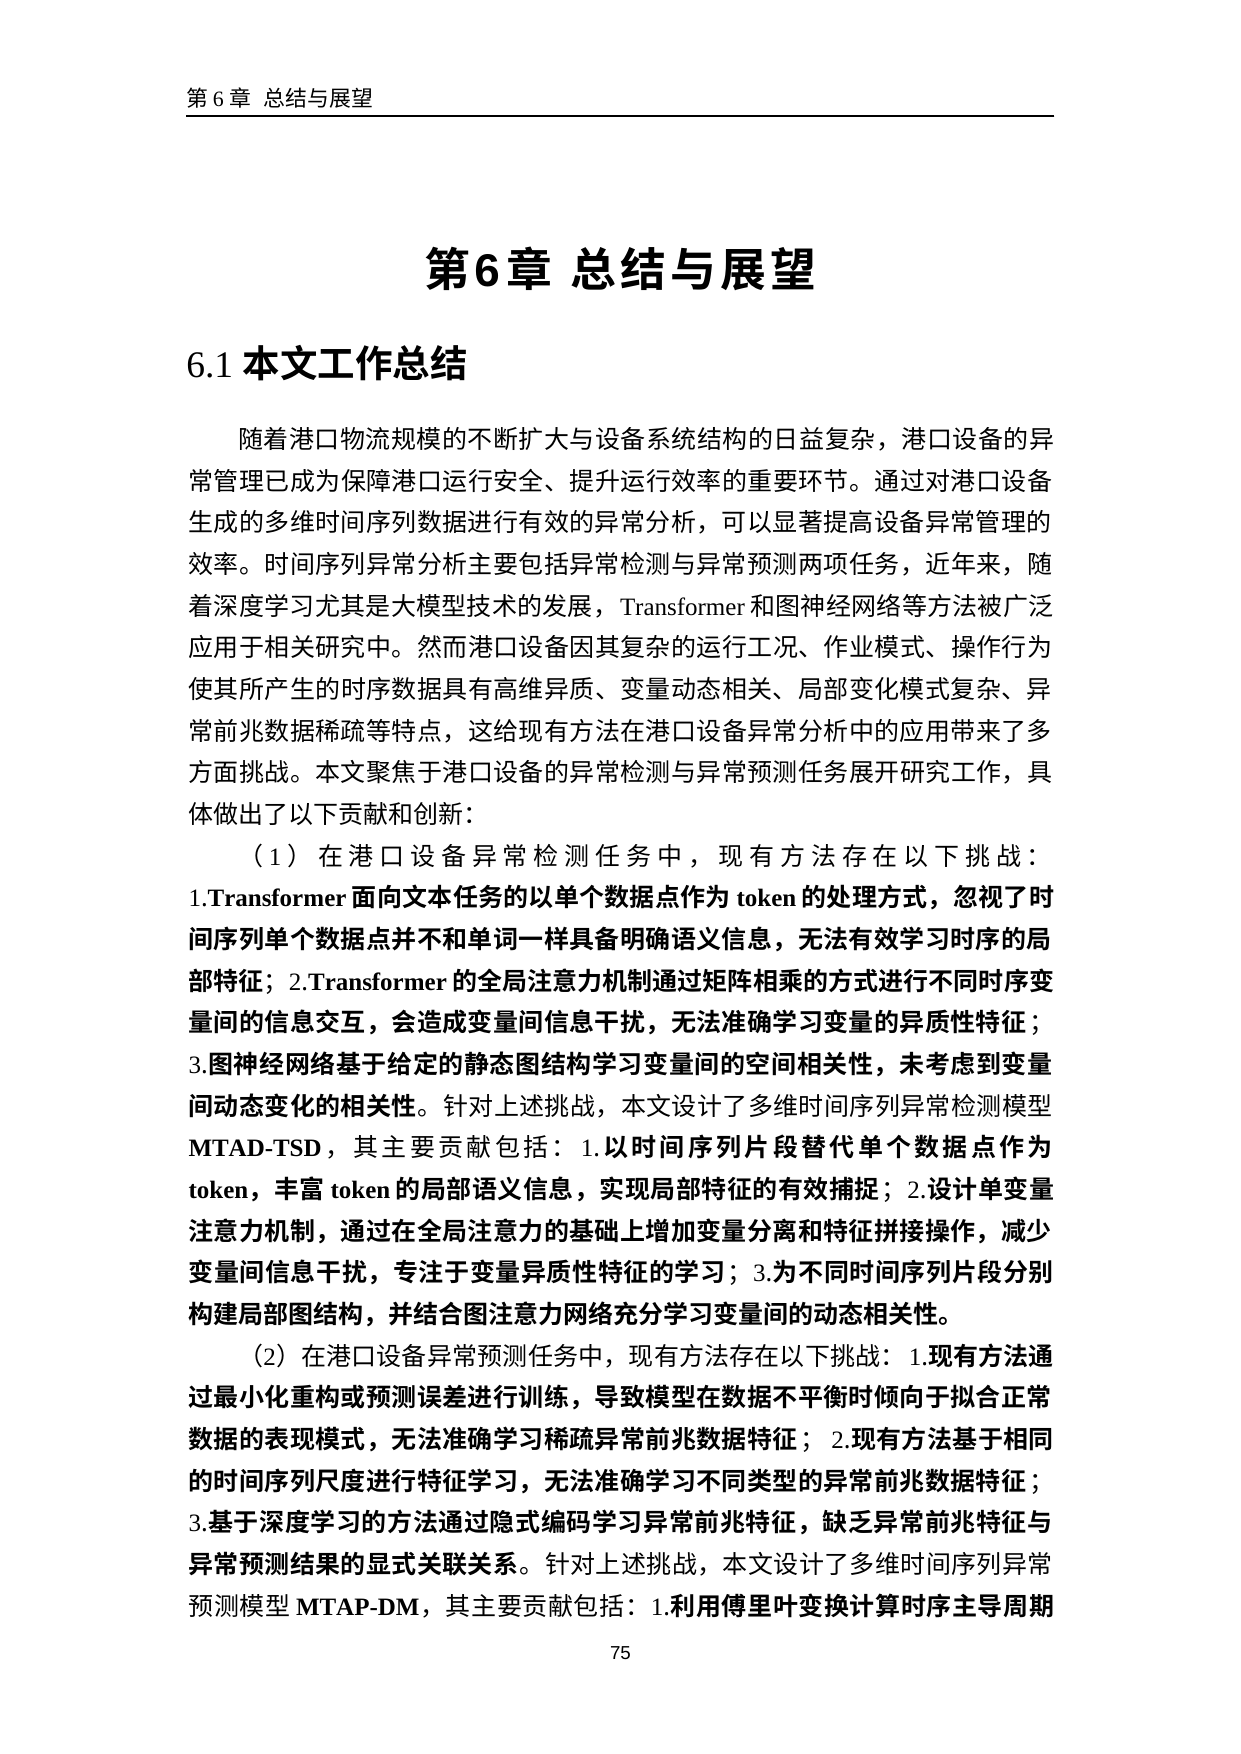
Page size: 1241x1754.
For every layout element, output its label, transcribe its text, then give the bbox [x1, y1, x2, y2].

text （1）在港口设备异常检测任务中，现有方法存在以下挑战：1.Transformer面向文本任务的以单个数据点作为token的处理方式，忽视了时间序列单个数据点并不和单词一样具备明确语义信息，无法有效学习时序的局部特征；2.Transformer的全局注意力机制通过矩阵相乘的方式进行不同时序变量间的信息交互，会造成变量间信息干扰，无法准确学习变量的异质性特征；3.图神经网络基于给定的静态图结构学习变量间的空间相关性，未考虑到变量间动态变化的相关性。针对上述挑战，本文设计了多维时间序列异常检测模型MTAD-TSD，其主要贡献包括：1.以时间序列片段替代单个数据点作为token，丰富token的局部语义信息，实现局部特征的有效捕捉；2.设计单变量注意力机制，通过在全局注意力的基础上增加变量分离和特征拼接操作，减少变量间信息干扰，专注于变量异质性特征的学习；3.为不同时间序列片段分别构建局部图结构，并结合图注意力网络充分学习变量间的动态相关性。 [188, 832, 1054, 1332]
subtitle 总结与展望 [186, 233, 1054, 299]
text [188, 1332, 1054, 1623]
text 随着港口物流规模的不断扩大与设备系统结构的日益复杂，港口设备的异常管理已成为保障港口运行安全、提升运行效率的重要环节。通过对港口设备生成的多维时间序列数据进行有效的异常分析，可以显著提高设备异常管理的效率。时间序列异常分析主要包括异常检测与异常预测两项任务，近年来，随着深度学习尤其是大模型技术的发展，Transformer和图神经网络等方法被广泛应用于相关研究中。然而港口设备因其复杂的运行工况、作业模式、操作行为使其所产生的时序数据具有高维异质、变量动态相关、局部变化模式复杂、异常前兆数据稀疏等特点，这给现有方法在港口设备异常分析中的应用带来了多方面挑战。本文聚焦于港口设备的异常检测与异常预测任务展开研究工作，具体做出了以下贡献和创新： [188, 415, 1054, 832]
subtitle 本文工作总结 [186, 334, 1054, 388]
